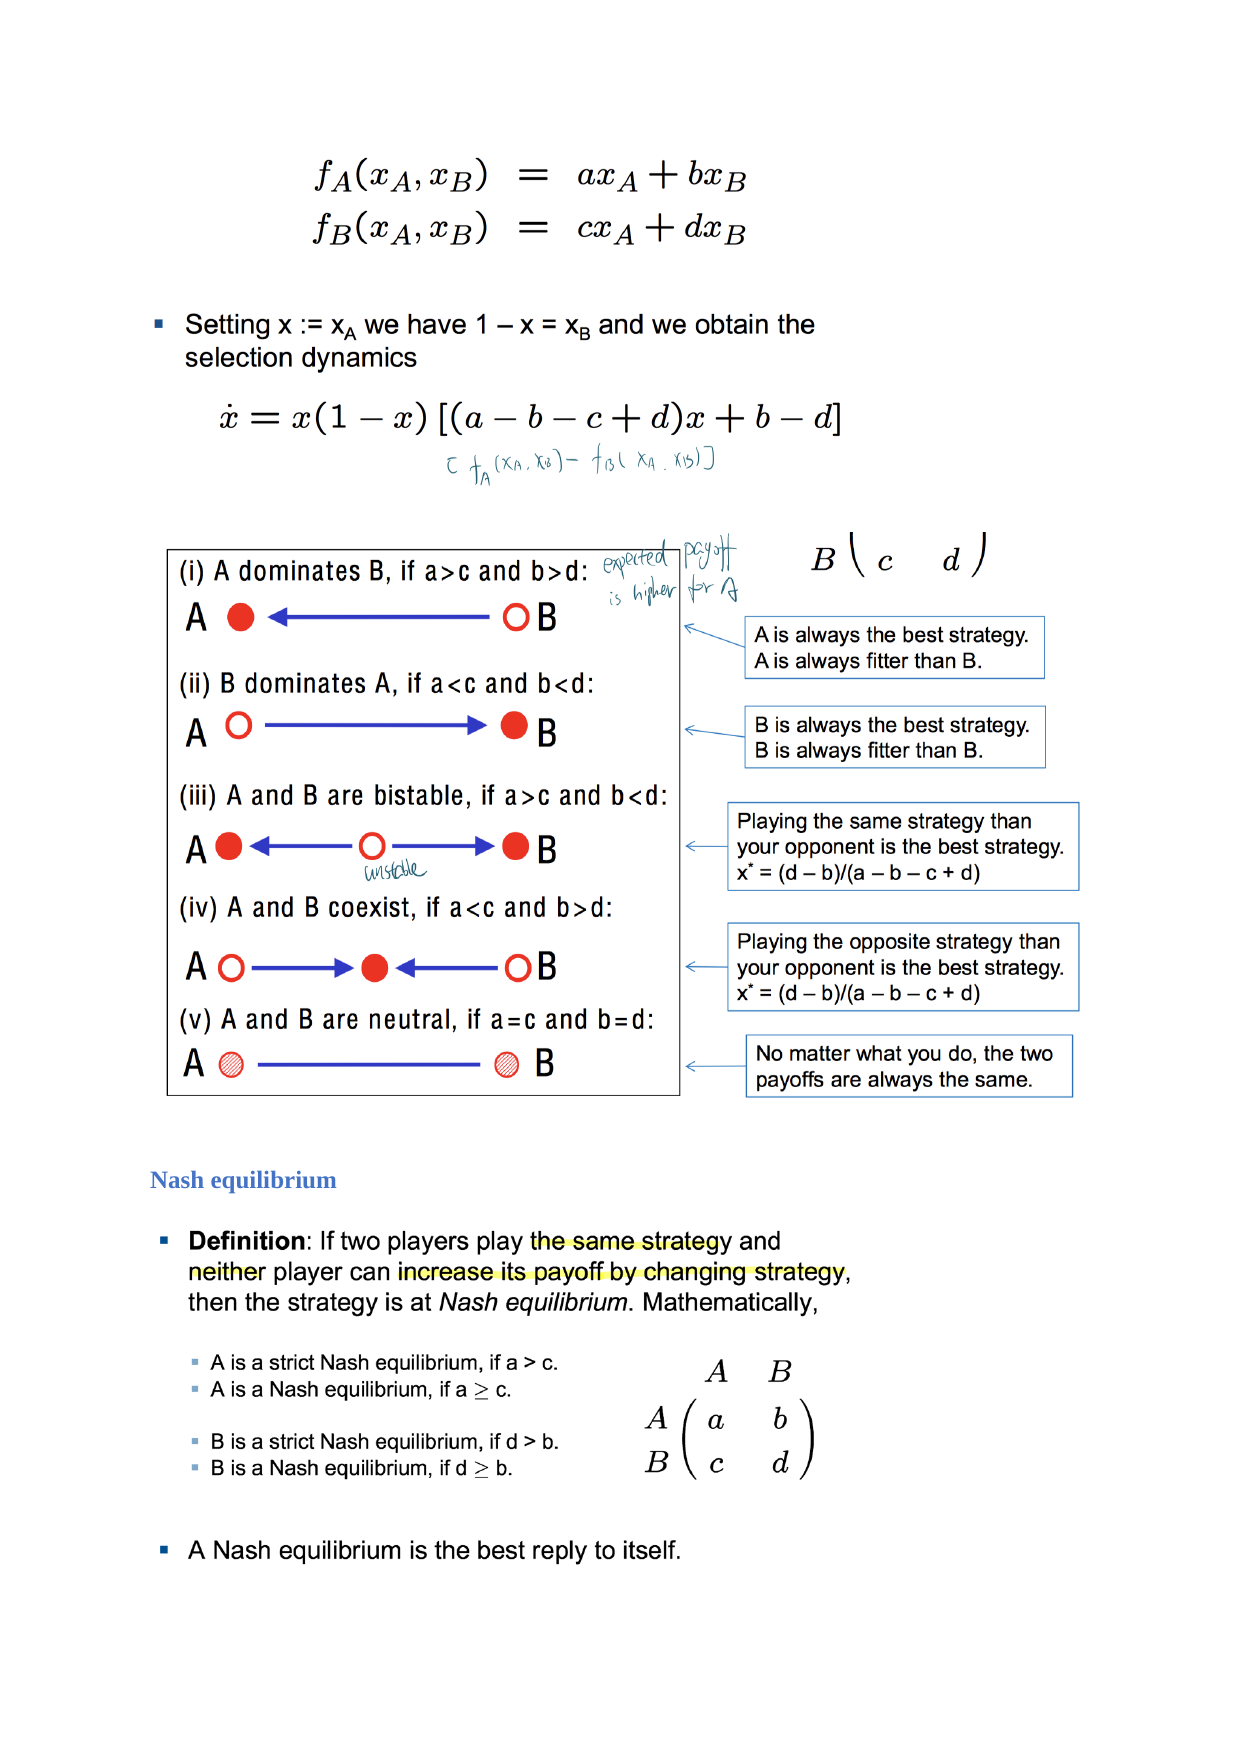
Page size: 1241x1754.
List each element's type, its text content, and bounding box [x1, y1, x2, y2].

picture [150, 532, 1090, 1108]
text Nash equilibrium [150, 1165, 1090, 1194]
picture [150, 150, 869, 504]
picture [150, 1222, 872, 1590]
